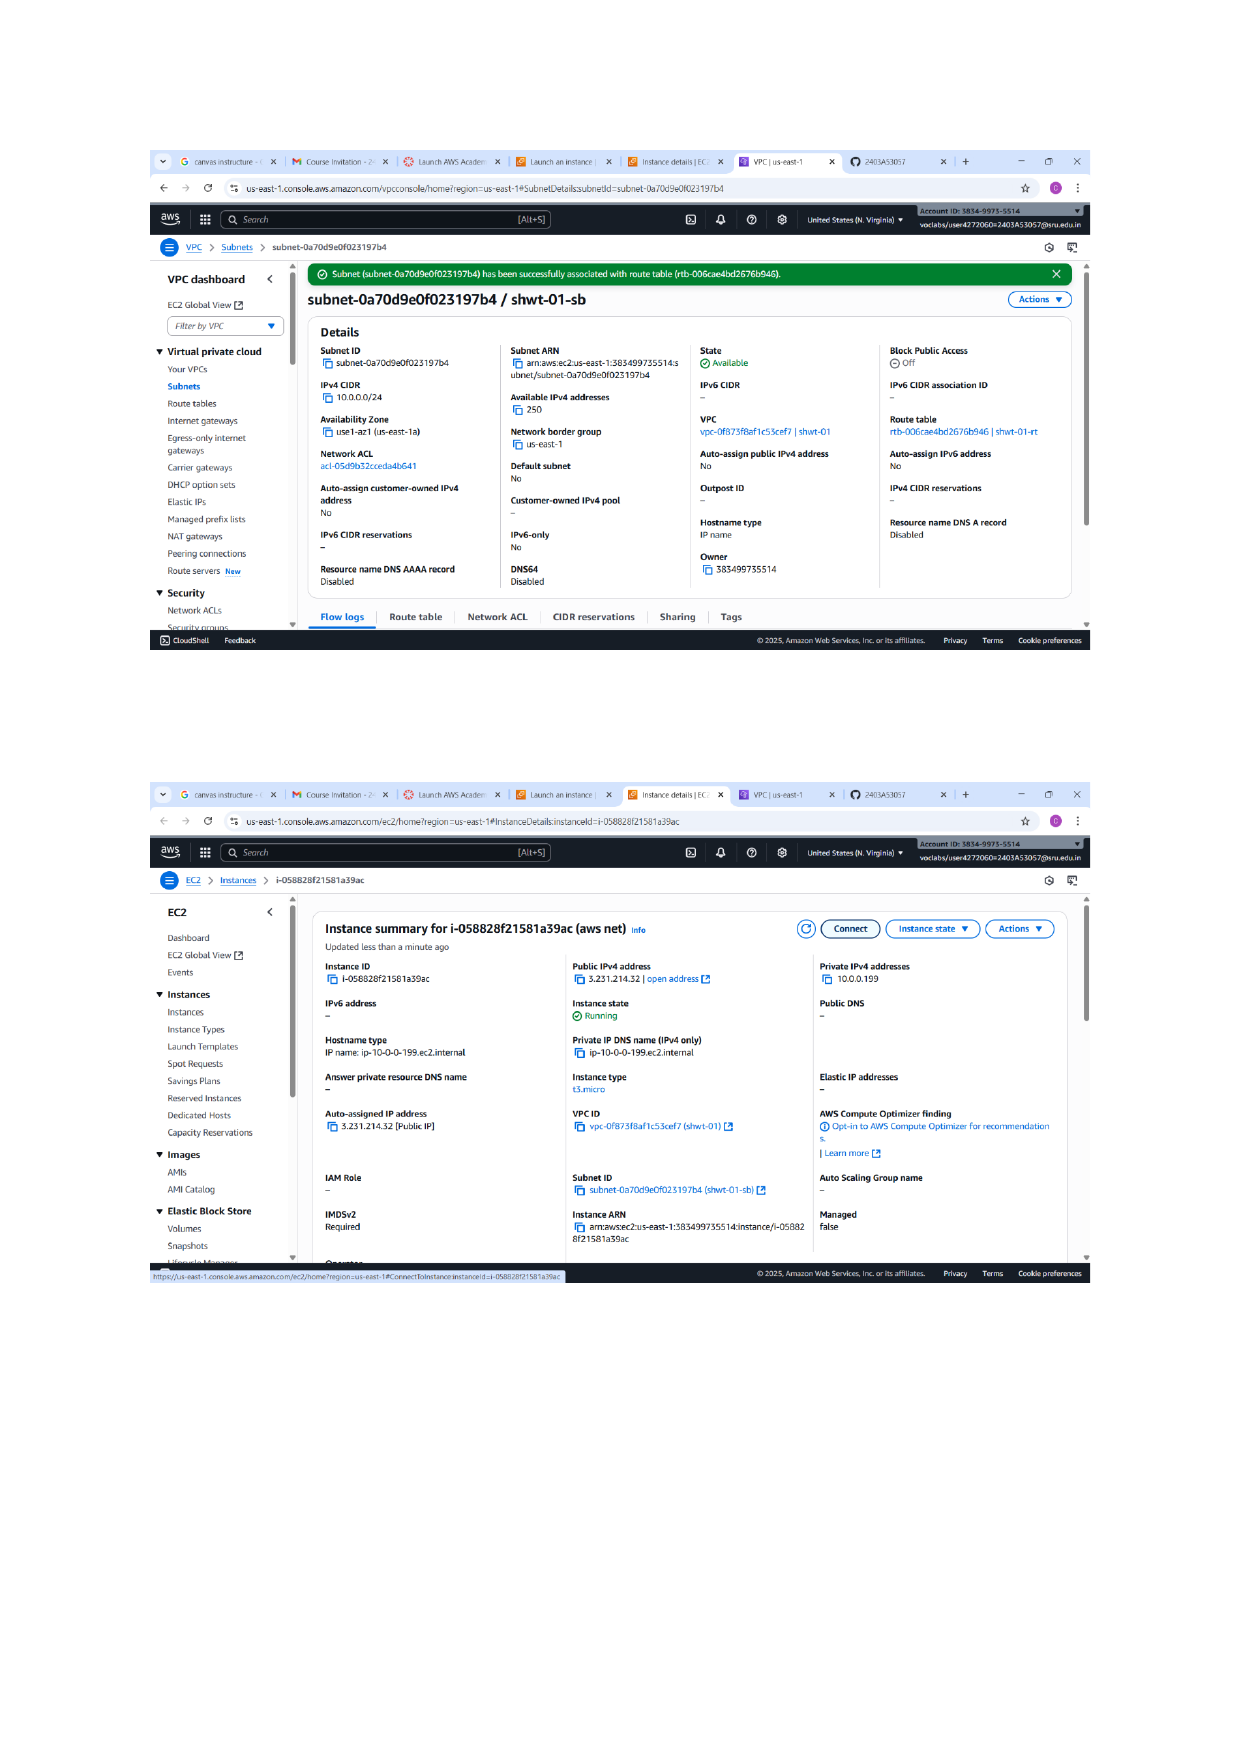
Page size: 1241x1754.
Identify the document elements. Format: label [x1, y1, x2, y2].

picture [150, 782, 1091, 1283]
picture [150, 150, 1091, 650]
